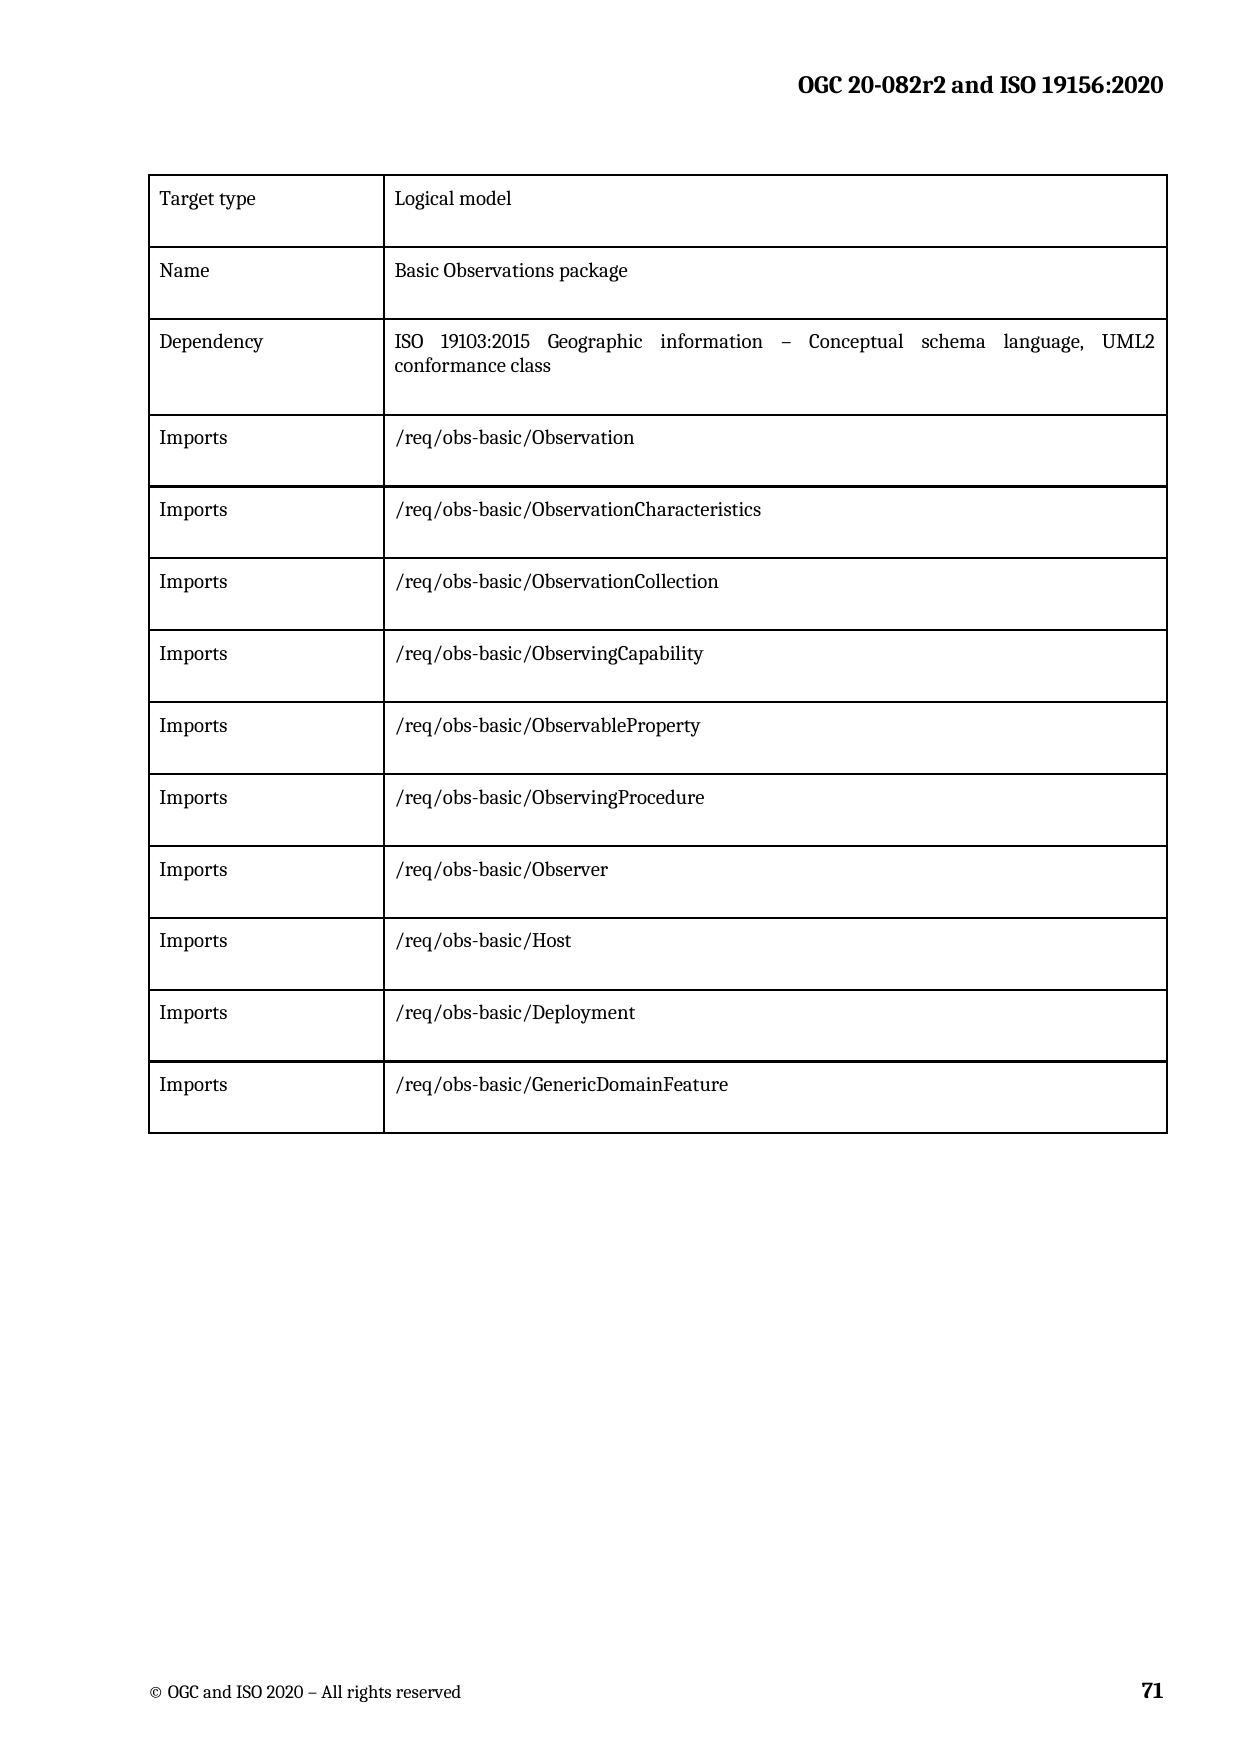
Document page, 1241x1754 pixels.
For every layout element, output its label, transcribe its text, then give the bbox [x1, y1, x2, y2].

table_cell /req/obs-basic/ObservationCharacteristics [385, 488, 1166, 557]
table_cell Imports [150, 631, 383, 701]
table_cell Imports [150, 919, 383, 988]
table_cell /req/obs-basic/ObservationCollection [385, 559, 1166, 629]
table_cell Imports [150, 703, 383, 773]
table_cell Imports [150, 488, 383, 557]
table_cell /req/obs-basic/ObservableProperty [385, 703, 1166, 773]
table_cell Imports [150, 1063, 383, 1132]
table_cell Basic Observations package [385, 248, 1166, 318]
table_cell Imports [150, 416, 383, 485]
table_cell /req/obs-basic/GenericDomainFeature [385, 1063, 1166, 1132]
table_cell Imports [150, 991, 383, 1060]
table_cell Dependency [150, 320, 383, 413]
table_cell ISO 19103:2015 Geographic information – Conceptual schema language, UML2 conformance class [385, 320, 1166, 413]
table_cell Imports [150, 559, 383, 629]
table_cell Name [150, 248, 383, 318]
table_cell /req/obs-basic/ObservingCapability [385, 631, 1166, 701]
table_cell Imports [150, 847, 383, 917]
table_cell /req/obs-basic/ObservingProcedure [385, 775, 1166, 845]
table_cell /req/obs-basic/Deployment [385, 991, 1166, 1060]
table_cell Logical model [385, 176, 1166, 246]
table_cell /req/obs-basic/Host [385, 919, 1166, 988]
table_cell /req/obs-basic/Observation [385, 416, 1166, 485]
table_cell Target type [150, 176, 383, 246]
table_cell /req/obs-basic/Observer [385, 847, 1166, 917]
table_cell Imports [150, 775, 383, 845]
